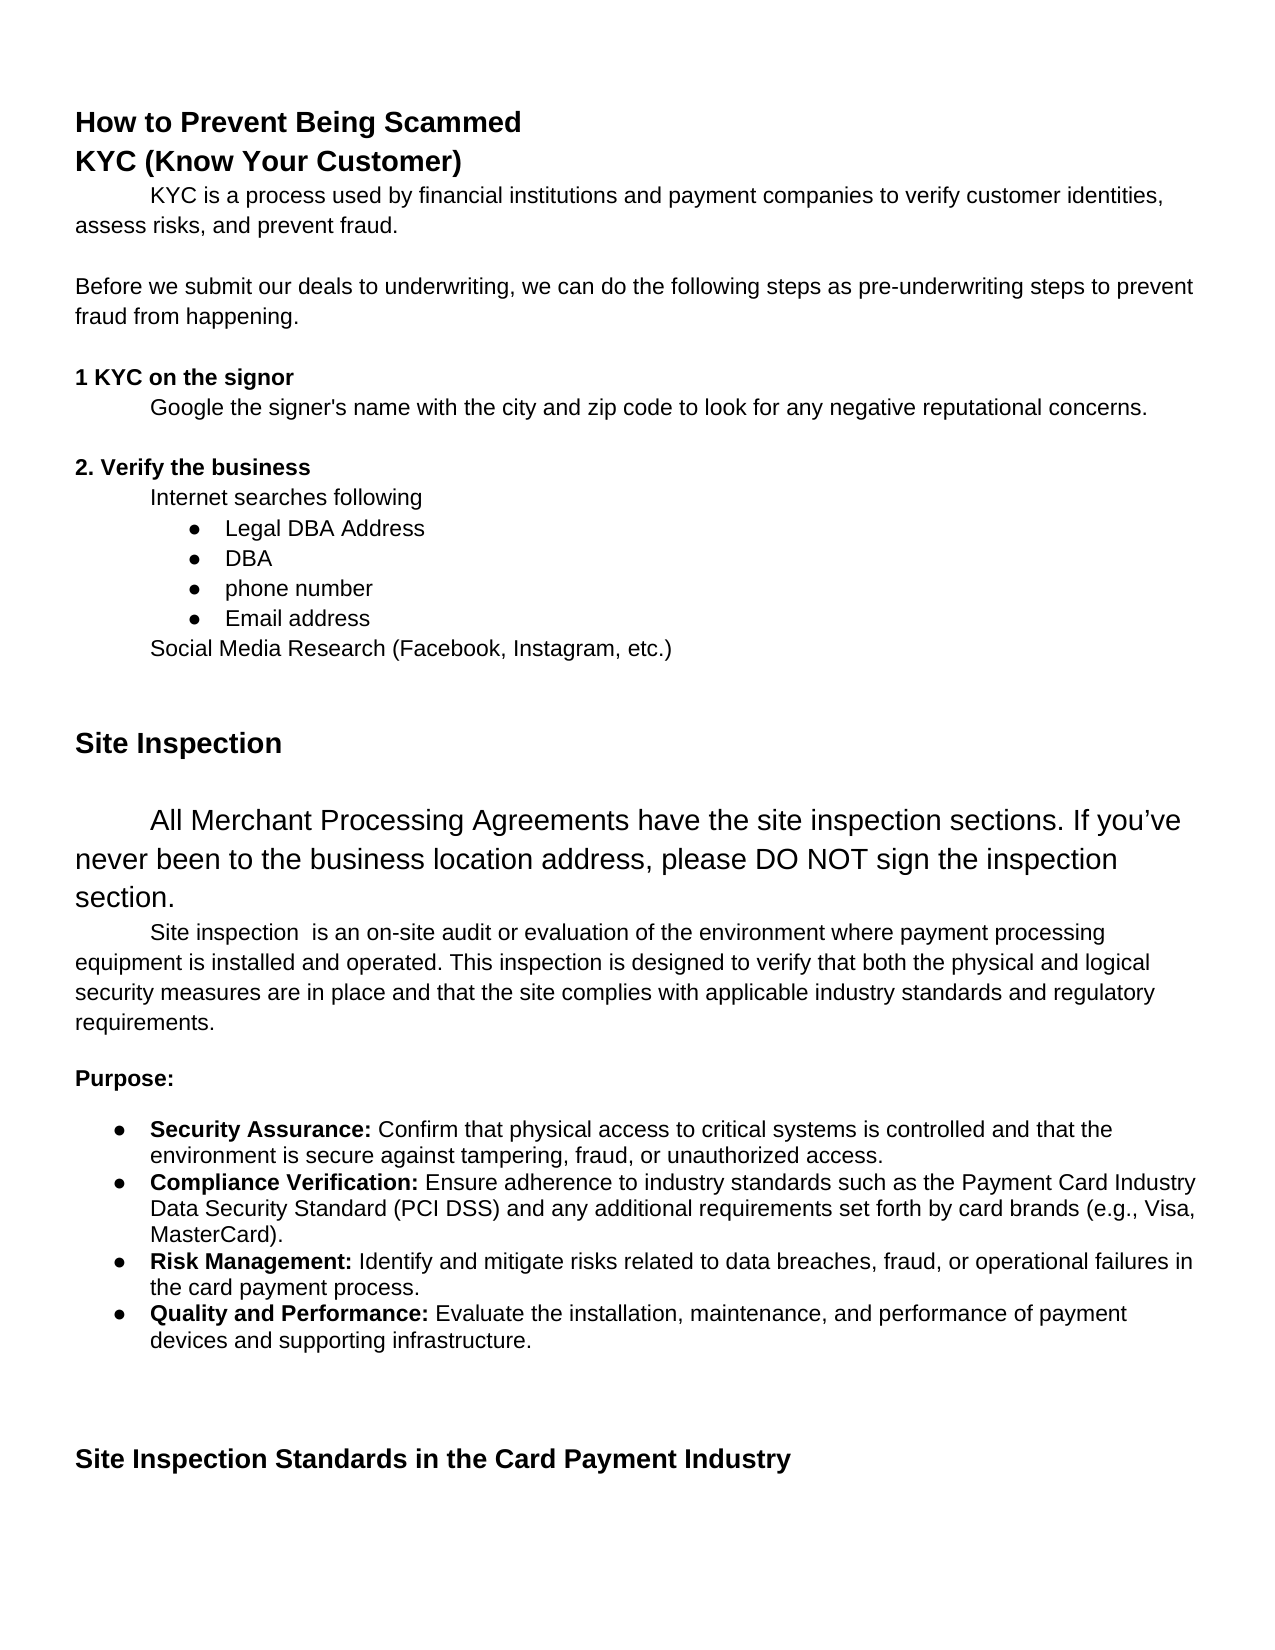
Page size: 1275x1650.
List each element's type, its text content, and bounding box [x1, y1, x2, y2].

list Quality and Performance: Evaluate the installation, maintenance, and performance of payment devices and supporting infrastructure. [112, 1300, 1200, 1353]
subtitle Site Inspection Standards in the Card Payment Industry [75, 1443, 1200, 1474]
text 2. Verify the business [75, 454, 1200, 481]
text Google the signer's name with the city and zip code to look for any negative reputational concerns. [75, 394, 1200, 420]
text Before we submit our deals to underwriting, we can do the following steps as pre-underwriting steps to prevent fraud from happening. [75, 273, 1200, 329]
text KYC (Know Your Customer) [75, 144, 1200, 177]
text Site Inspection [75, 726, 1200, 759]
text All Merchant Processing Agreements have the site inspection sections. If you’ve never been to the business location address, please DO NOT sign the inspection section. [75, 803, 1200, 914]
list Compliance Verification: Ensure adherence to industry standards such as the Payment Card Industry Data Security Standard (PCI DSS) and any additional requirements set forth by card brands (e.g., Visa, MasterCard). [112, 1169, 1200, 1248]
list Legal DBA Address [187, 514, 1200, 541]
text Site inspection is an on-site audit or evaluation of the environment where payment processing equipment is installed and operated. This inspection is designed to verify that both the physical and logical security measures are in place and that the site complies with applicable industry standards and regulatory requirements. [75, 919, 1200, 1036]
text Internet searches following [150, 484, 1200, 511]
list DBA [187, 545, 1200, 571]
list Risk Management: Identify and mitigate risks related to data breaches, fraud, or operational failures in the card payment process. [112, 1248, 1200, 1300]
list Security Assurance: Confirm that physical access to critical systems is controlled and that the environment is secure against tampering, fraud, or unauthorized access. [112, 1116, 1200, 1169]
list Email address [187, 605, 1200, 632]
list phone number [187, 575, 1200, 601]
text Purpose: [75, 1064, 1200, 1091]
text Social Media Research (Facebook, Instagram, etc.) [150, 635, 1200, 662]
text KYC is a process used by financial institutions and payment companies to verify customer identities, assess risks, and prevent fraud. [75, 182, 1200, 239]
text How to Prevent Being Scammed [75, 105, 1200, 139]
text 1 KYC on the signor [75, 363, 1200, 390]
